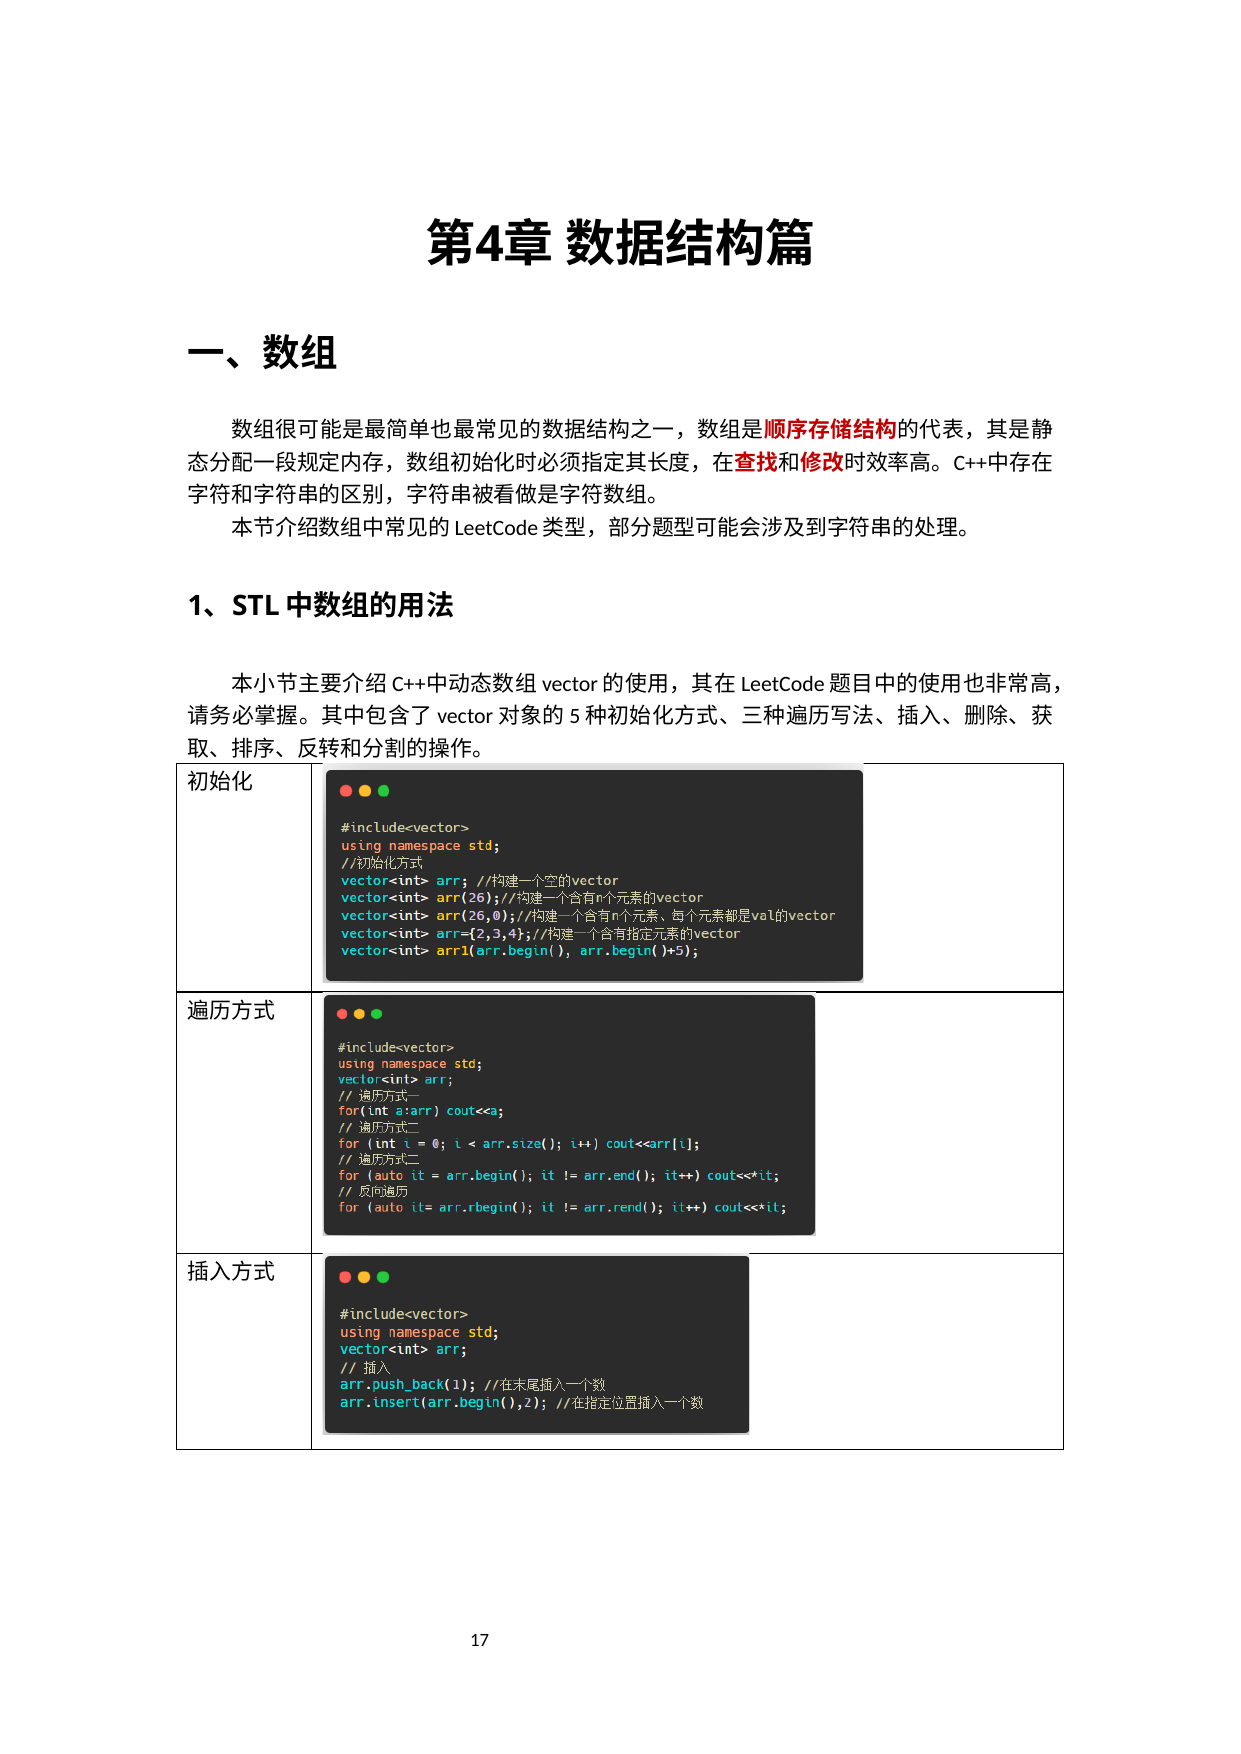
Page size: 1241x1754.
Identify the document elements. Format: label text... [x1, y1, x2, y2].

table_cell 插入方式 [177, 1254, 311, 1448]
picture [322, 992, 816, 1236]
table_cell [312, 993, 1063, 1252]
picture [322, 1253, 750, 1435]
table_header 初始化 [177, 764, 311, 991]
list 本小节主要介绍C++中动态数组vector的使用，其在LeetCode题目中的使用也非常高，请务必掌握。其中包含了vector对象的5种初始化方式、三种遍历写法、插入、删除、获取、排序、反转和分割的操作。 [187, 665, 1053, 763]
picture [322, 763, 864, 983]
table_cell 遍历方式 [177, 993, 311, 1252]
list 本节介绍数组中常见的LeetCode类型，部分题型可能会涉及到字符串的处理。 [187, 509, 1053, 542]
subtitle 数组 [187, 318, 1053, 383]
list 数组很可能是最简单也最常见的数据结构之一，数组是顺序存储结构的代表，其是静态分配一段规定内存，数组初始化时必须指定其长度，在查找和修改时效率高。C++中存在字符和字符串的区别，字符串被看做是字符数组。 [187, 412, 1053, 509]
table_header [312, 764, 1063, 991]
subtitle STL中数组的用法 [187, 571, 1053, 636]
table_cell [312, 1254, 1063, 1448]
subtitle 数据结构篇 [187, 191, 1053, 289]
